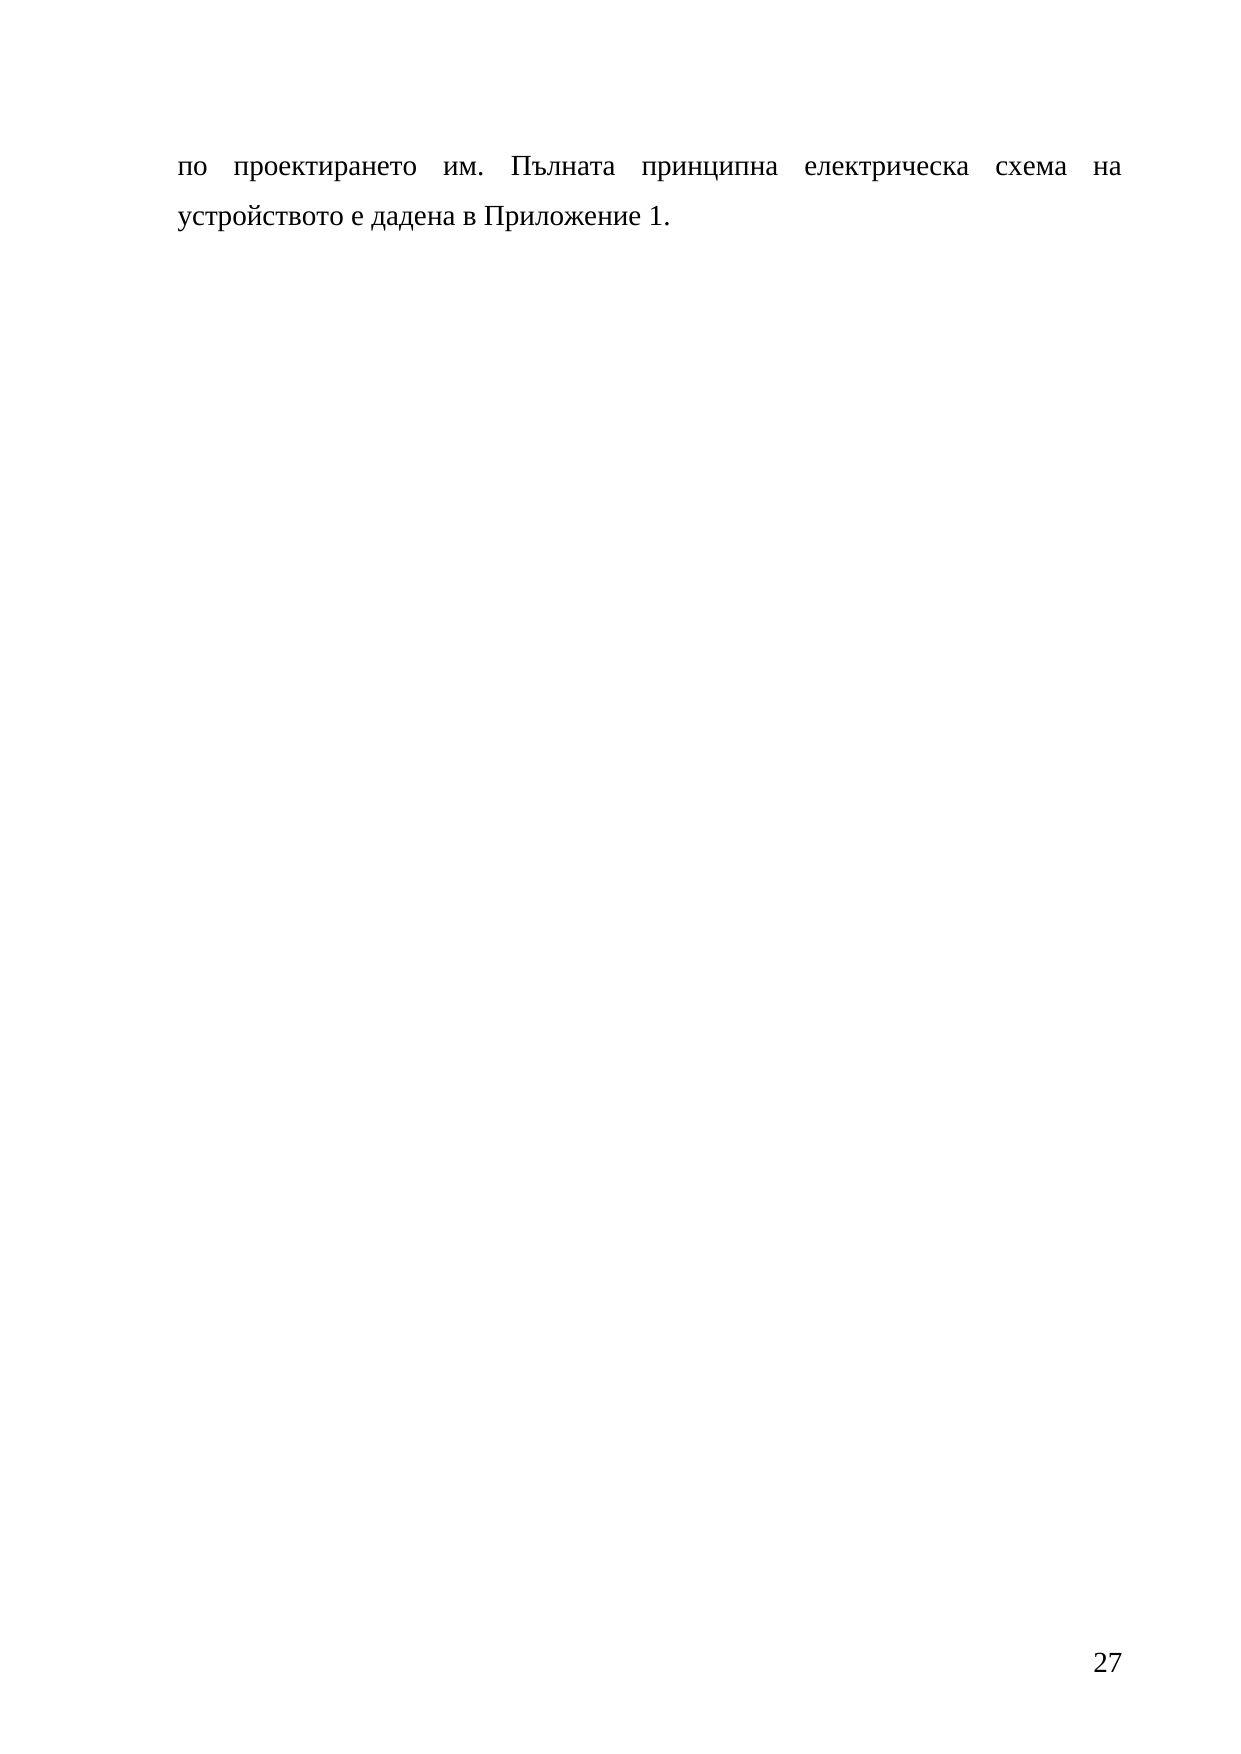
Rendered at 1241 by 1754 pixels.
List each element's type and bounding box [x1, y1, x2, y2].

text [177, 148, 1122, 232]
